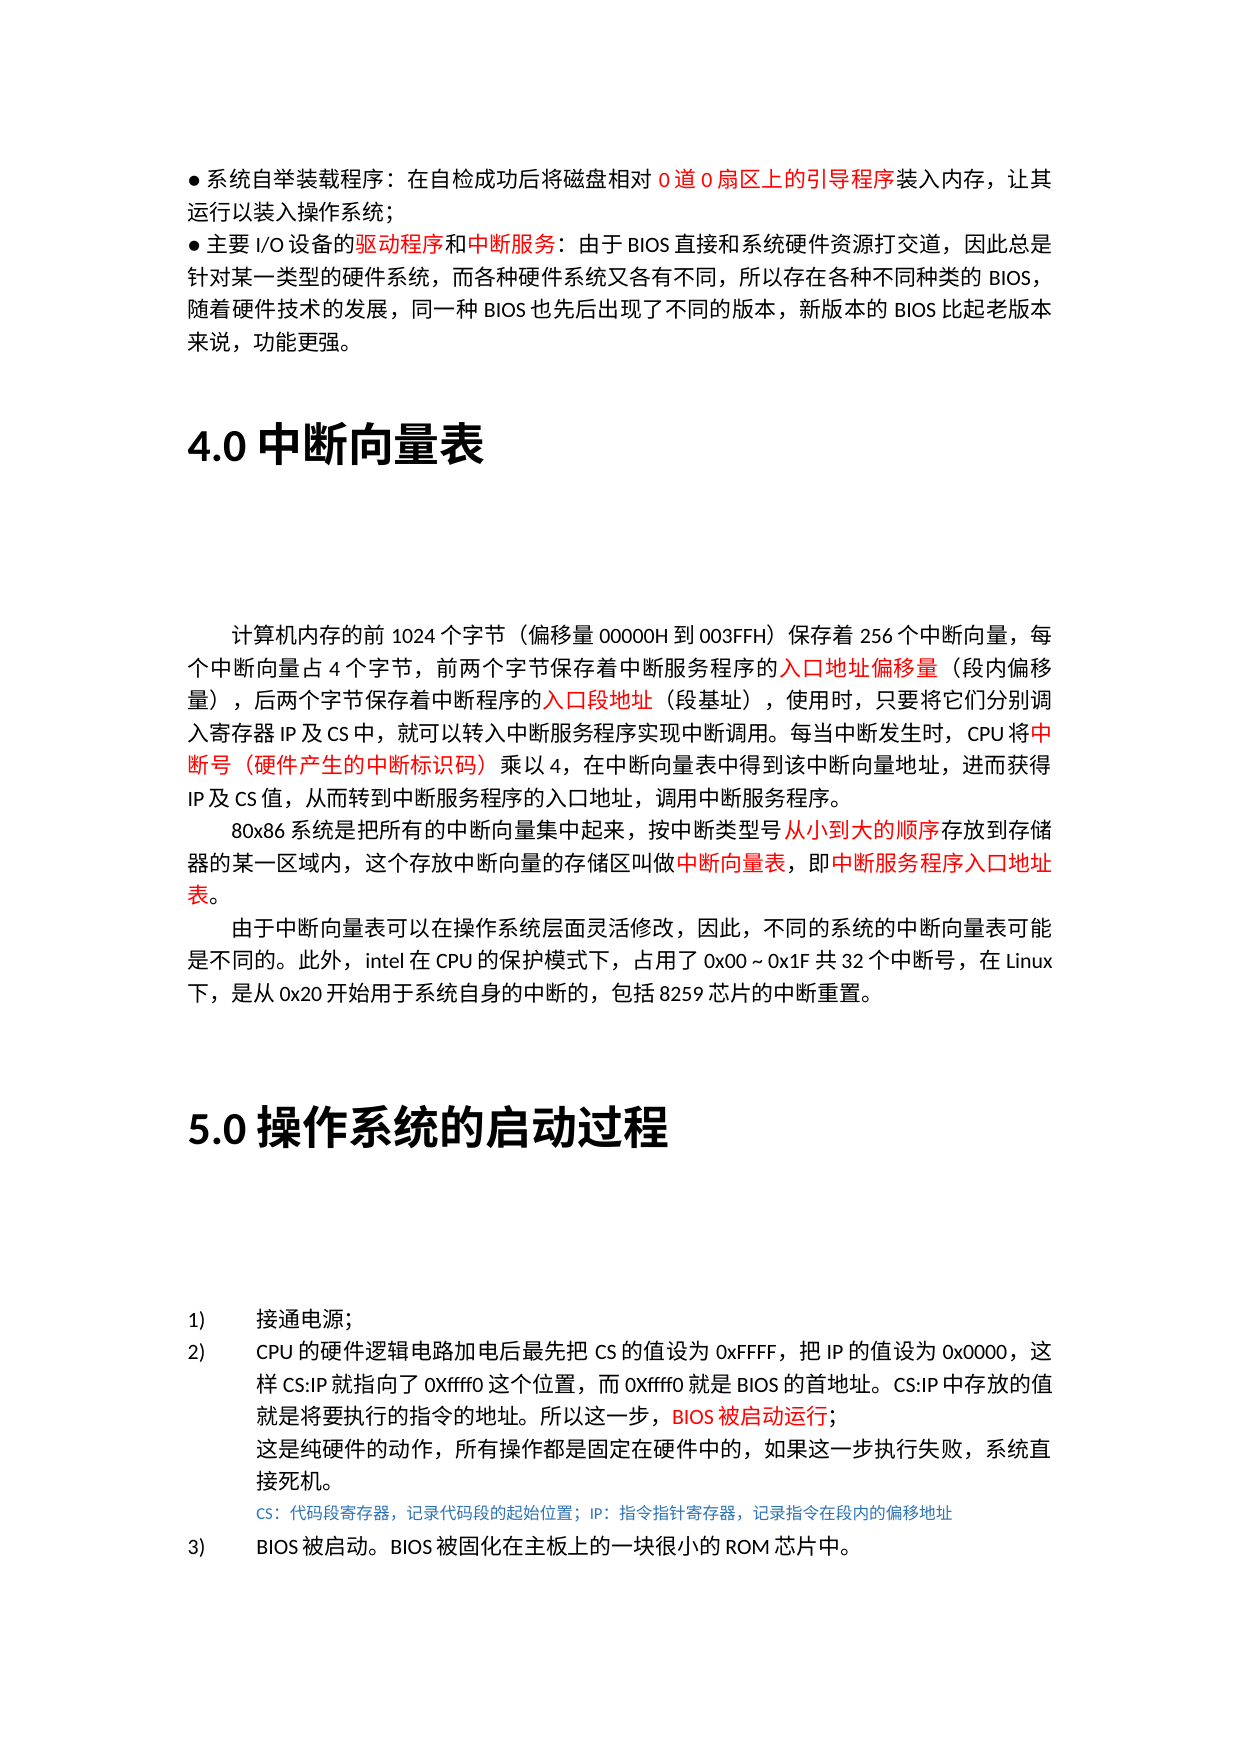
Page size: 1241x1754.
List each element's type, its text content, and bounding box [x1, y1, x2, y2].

text 计算机内存的前1024个字节（偏移量00000H到003FFH）保存着256个中断向量，每个中断向量占4个字节，前两个字节保存着中断服务程序的入口地址偏移量（段内偏移量），后两个字节保存着中断程序的入口段地址（段基址），使用时，只要将它们分别调入寄存器IP及CS中，就可以转入中断服务程序实现中断调用。每当中断发生时，CPU将中断号（硬件产生的中断标识码）乘以4，在中断向量表中得到该中断向量地址，进而获得IP及CS值，从而转到中断服务程序的入口地址，调用中断服务程序。 [187, 618, 1053, 813]
list CS：代码段寄存器，记录代码段的起始位置；IP：指令指针寄存器，记录指令在段内的偏移地址 [256, 1496, 1053, 1529]
text ● 主要I/O设备的驱动程序和中断服务：由于BIOS直接和系统硬件资源打交道，因此总是针对某一类型的硬件系统，而各种硬件系统又各有不同，所以存在各种不同种类的BIOS，随着硬件技术的发展，同一种BIOS也先后出现了不同的版本，新版本的BIOS比起老版本来说，功能更强。 [187, 227, 1053, 357]
subtitle 操作系统的启动过程 [187, 1076, 1053, 1173]
list CPU的硬件逻辑电路加电后最先把CS的值设为0xFFFF，把IP的值设为0x0000，这样CS:IP就指向了0Xffff0这个位置，而0Xffff0就是BIOS的首地址。CS:IP中存放的值就是将要执行的指令的地址。所以这一步，BIOS被启动运行； [187, 1334, 1053, 1431]
text ● 系统自举装载程序：在自检成功后将磁盘相对0道0扇区上的引导程序装入内存，让其运行以装入操作系统； [187, 162, 1053, 227]
list 接通电源； [187, 1301, 1053, 1334]
text 80x86系统是把所有的中断向量集中起来，按中断类型号从小到大的顺序存放到存储器的某一区域内，这个存放中断向量的存储区叫做中断向量表，即中断服务程序入口地址表。 [187, 813, 1053, 910]
list 这是纯硬件的动作，所有操作都是固定在硬件中的，如果这一步执行失败，系统直接死机。 [256, 1431, 1053, 1496]
list BIOS被启动。BIOS被固化在主板上的一块很小的ROM芯片中。 [187, 1529, 1053, 1561]
subtitle 中断向量表 [187, 392, 1053, 490]
text 由于中断向量表可以在操作系统层面灵活修改，因此，不同的系统的中断向量表可能是不同的。此外，intel在CPU的保护模式下，占用了0x00 ~ 0x1F共32个中断号，在Linux下，是从0x20开始用于系统自身的中断的，包括8259芯片的中断重置。 [187, 910, 1053, 1008]
